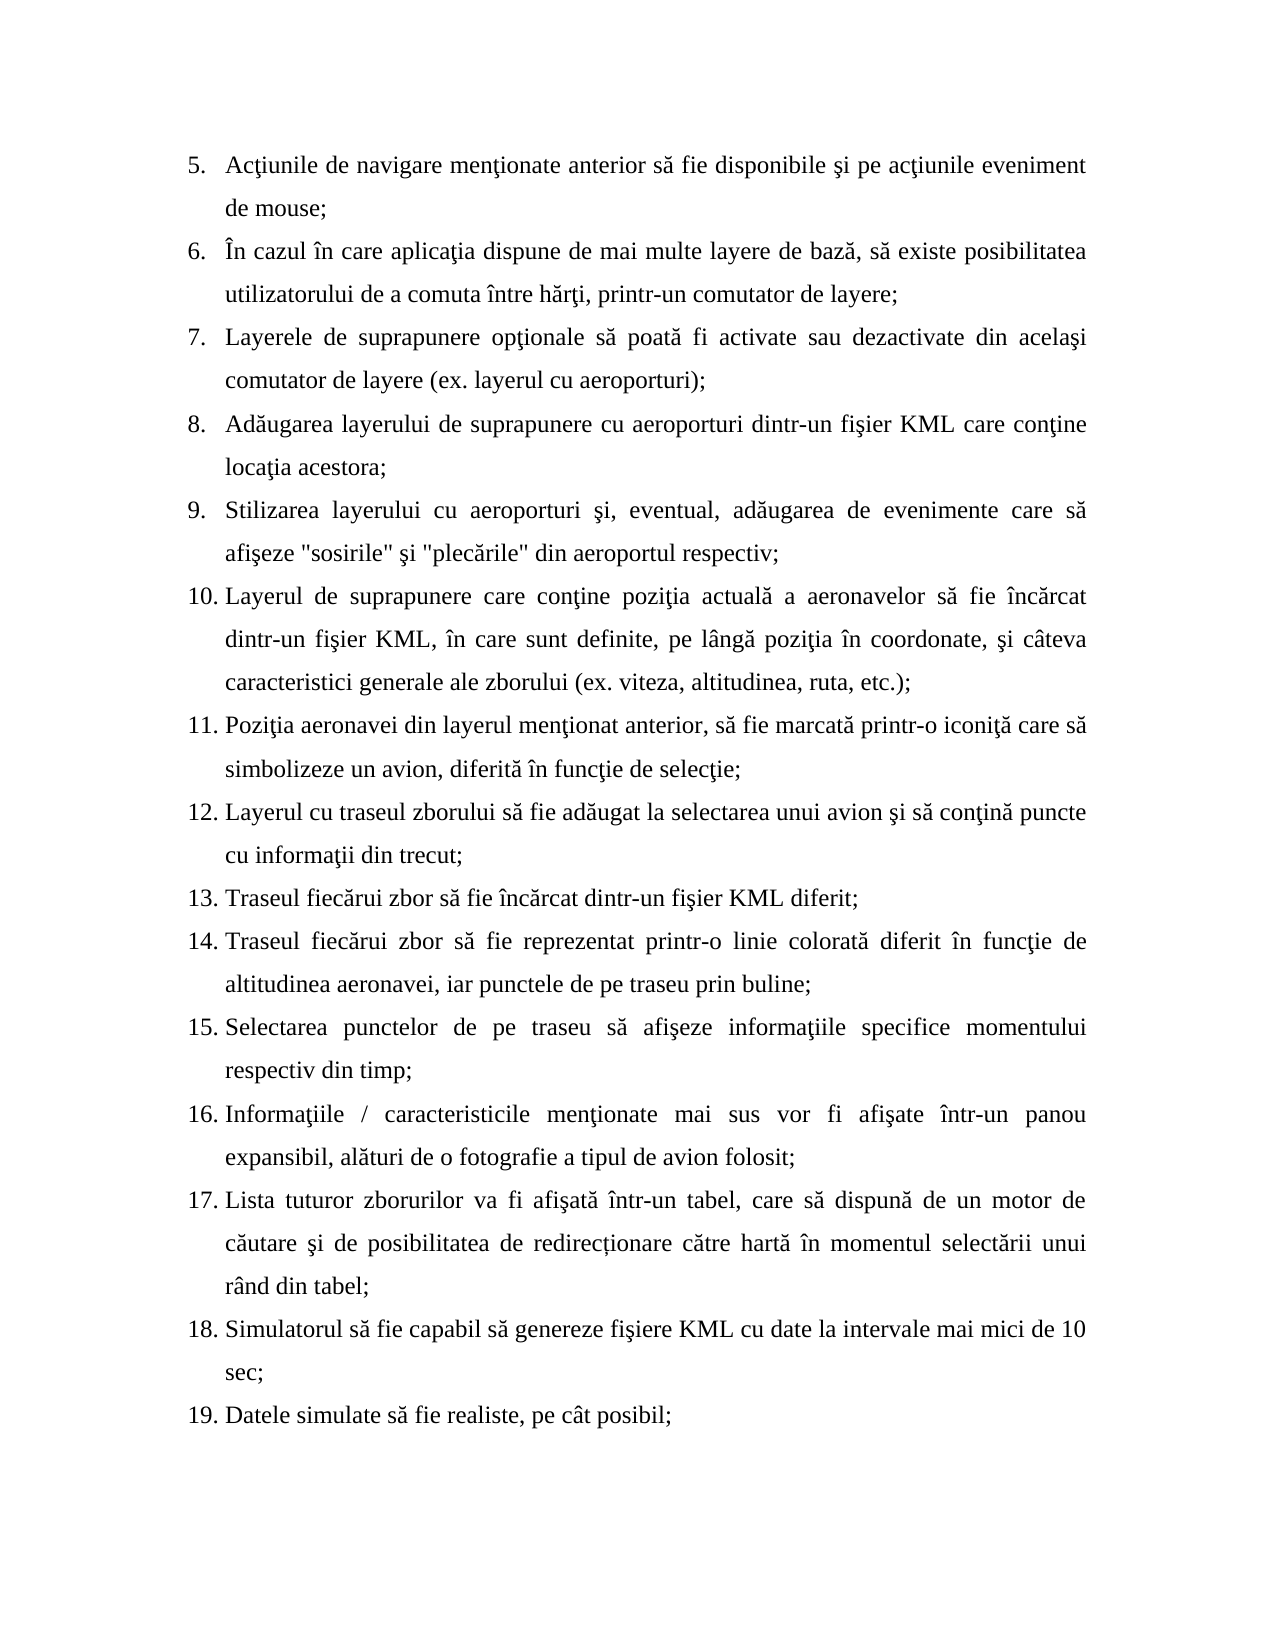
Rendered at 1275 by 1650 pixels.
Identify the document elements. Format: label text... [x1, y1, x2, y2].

list Datele simulate să fie realiste, pe cât posibil; [187, 1401, 1087, 1429]
list În cazul în care aplicaţia dispune de mai multe layere de bază, să existe posibilitatea utilizatorului de a comuta între hărţi, printr-un comutator de layere; [187, 236, 1087, 308]
list Acţiunile de navigare menţionate anterior să fie disponibile şi pe acţiunile eveniment de mouse; [187, 150, 1087, 222]
list Layerele de suprapunere opţionale să poată fi activate sau dezactivate din acelaşi comutator de layere (ex. layerul cu aeroporturi); [187, 322, 1087, 394]
list Poziţia aeronavei din layerul menţionat anterior, să fie marcată printr-o iconiţă care să simbolizeze un avion, diferită în funcţie de selecţie; [187, 711, 1087, 782]
list Adăugarea layerului de suprapunere cu aeroporturi dintr-un fişier KML care conţine locaţia acestora; [187, 409, 1087, 481]
list Layerul cu traseul zborului să fie adăugat la selectarea unui avion şi să conţină puncte cu informaţii din trecut; [187, 797, 1087, 869]
list Layerul de suprapunere care conţine poziţia actuală a aeronavelor să fie încărcat dintr-un fişier KML, în care sunt definite, pe lângă poziţia în coordonate, şi câteva caracteristici generale ale zborului (ex. viteza, altitudinea, ruta, etc.); [187, 581, 1087, 696]
list Selectarea punctelor de pe traseu să afişeze informaţiile specifice momentului respectiv din timp; [187, 1012, 1087, 1084]
list Simulatorul să fie capabil să genereze fişiere KML cu date la intervale mai mici de 10 sec; [187, 1314, 1087, 1386]
list Lista tuturor zborurilor va fi afişată într-un tabel, care să dispună de un motor de căutare şi de posibilitatea de redirecționare către hartă în momentul selectării unui rând din tabel; [187, 1185, 1087, 1300]
list Traseul fiecărui zbor să fie reprezentat printr-o linie colorată diferit în funcţie de altitudinea aeronavei, iar punctele de pe traseu prin buline; [187, 926, 1087, 998]
list Informaţiile / caracteristicile menţionate mai sus vor fi afişate într-un panou expansibil, alături de o fotografie a tipul de avion folosit; [187, 1099, 1087, 1171]
list Traseul fiecărui zbor să fie încărcat dintr-un fişier KML diferit; [187, 883, 1087, 912]
list Stilizarea layerului cu aeroporturi şi, eventual, adăugarea de evenimente care să afişeze "sosirile" şi "plecările" din aeroportul respectiv; [187, 495, 1087, 567]
